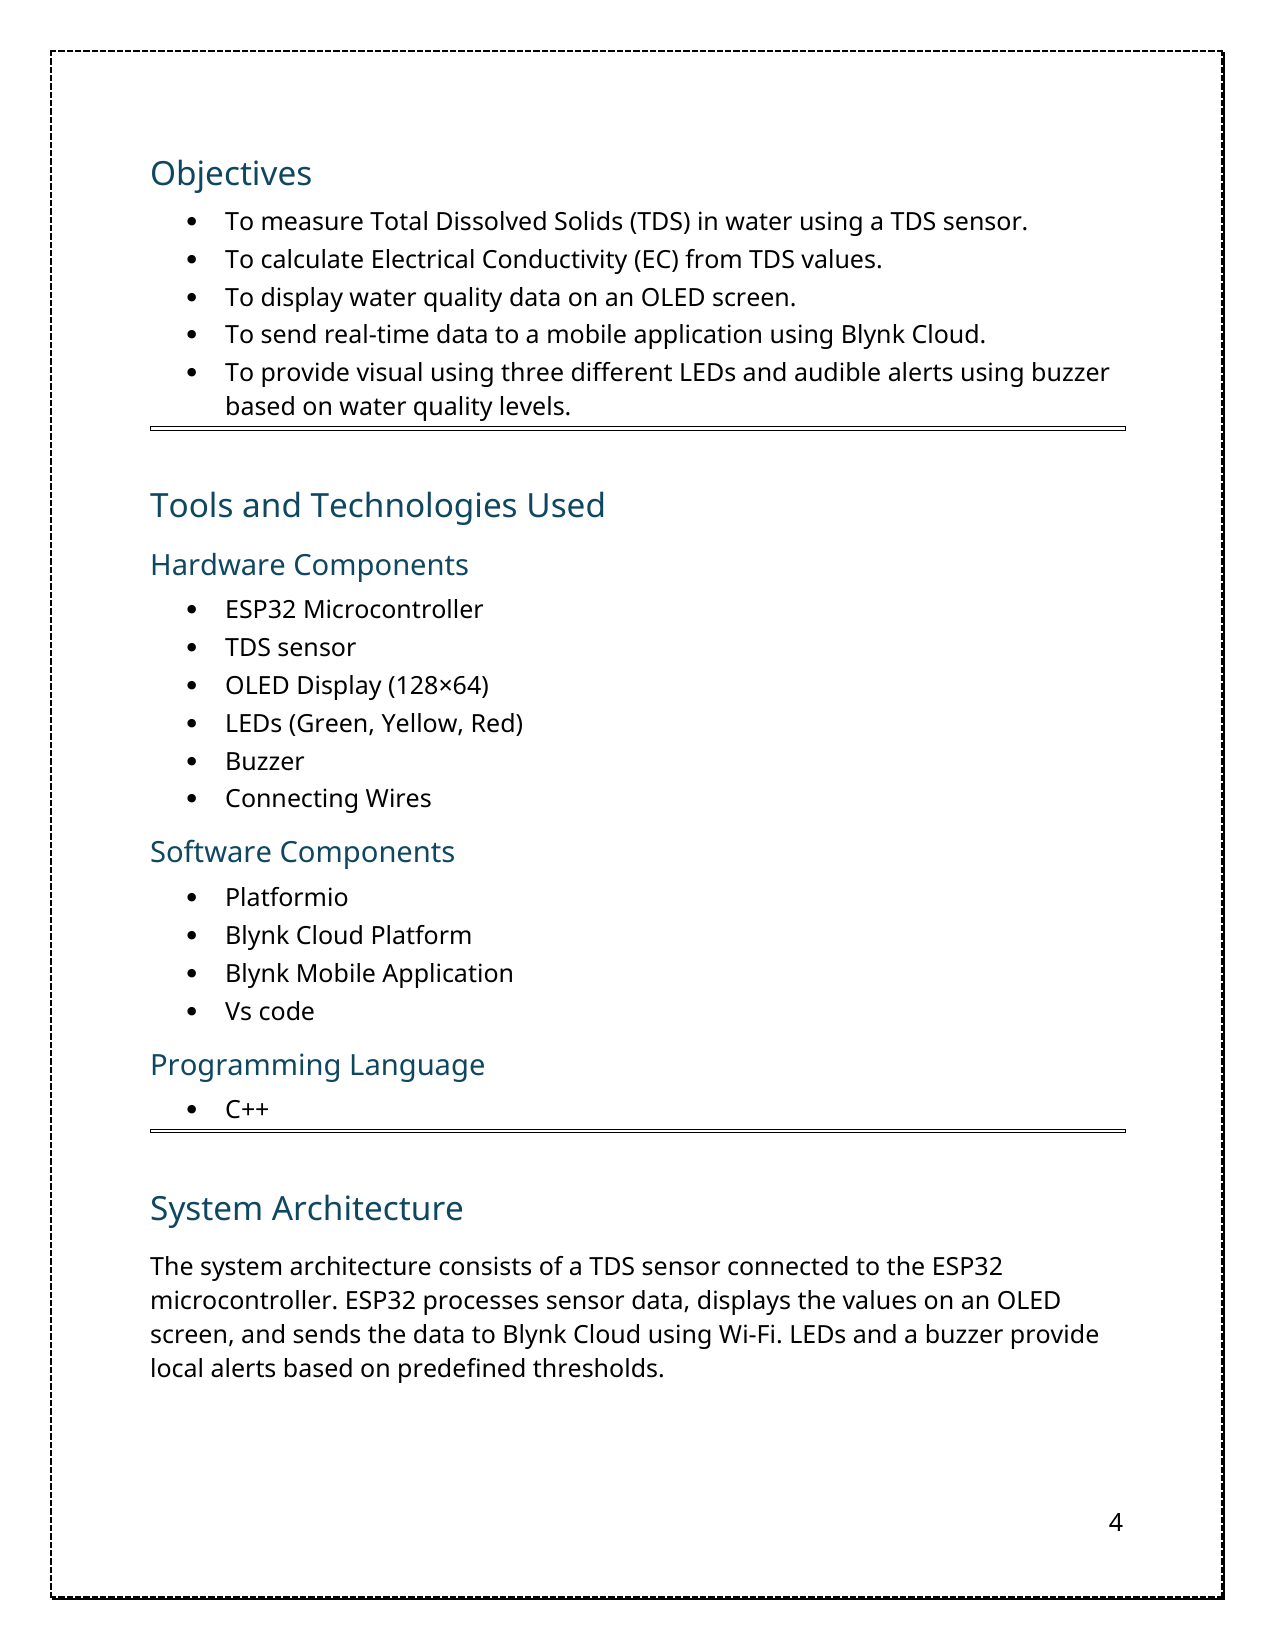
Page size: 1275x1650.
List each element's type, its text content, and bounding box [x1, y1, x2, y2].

list To calculate Electrical Conductivity (EC) from TDS values. [187, 242, 1123, 276]
list To send real-time data to a mobile application using Blynk Cloud. [187, 317, 1123, 351]
list To display water quality data on an OLED screen. [187, 279, 1123, 313]
list LEDs (Green, Yellow, Red) [187, 705, 1123, 739]
list Vs code [187, 993, 1123, 1027]
list TDS sensor [187, 630, 1123, 664]
list Platformio [187, 880, 1123, 914]
text The system architecture consists of a TDS sensor connected to the ESP32 microcontroller. ESP32 processes sensor data, displays the values on an OLED screen, and sends the data to Blynk Cloud using Wi-Fi. LEDs and a buzzer provide local alerts based on predefined thresholds. [150, 1249, 1123, 1385]
subtitle Software Components [150, 832, 1123, 871]
list Blynk Cloud Platform [187, 917, 1123, 952]
subtitle System Architecture [150, 1184, 1123, 1230]
list C++ [187, 1092, 1123, 1126]
subtitle Tools and Technologies Used [150, 482, 1123, 527]
list To measure Total Dissolved Solids (TDS) in water using a TDS sensor. [187, 204, 1123, 238]
list To provide visual using three different LEDs and audible alerts using buzzer based on water quality levels. [187, 355, 1123, 423]
list Blynk Mobile Application [187, 955, 1123, 989]
subtitle Programming Language [150, 1044, 1123, 1083]
list ESP32 Microcontroller [187, 592, 1123, 626]
list Connecting Wires [187, 781, 1123, 815]
subtitle Hardware Components [150, 544, 1123, 583]
subtitle Objectives [150, 150, 1123, 195]
list OLED Display (128×64) [187, 667, 1123, 702]
list Buzzer [187, 743, 1123, 777]
